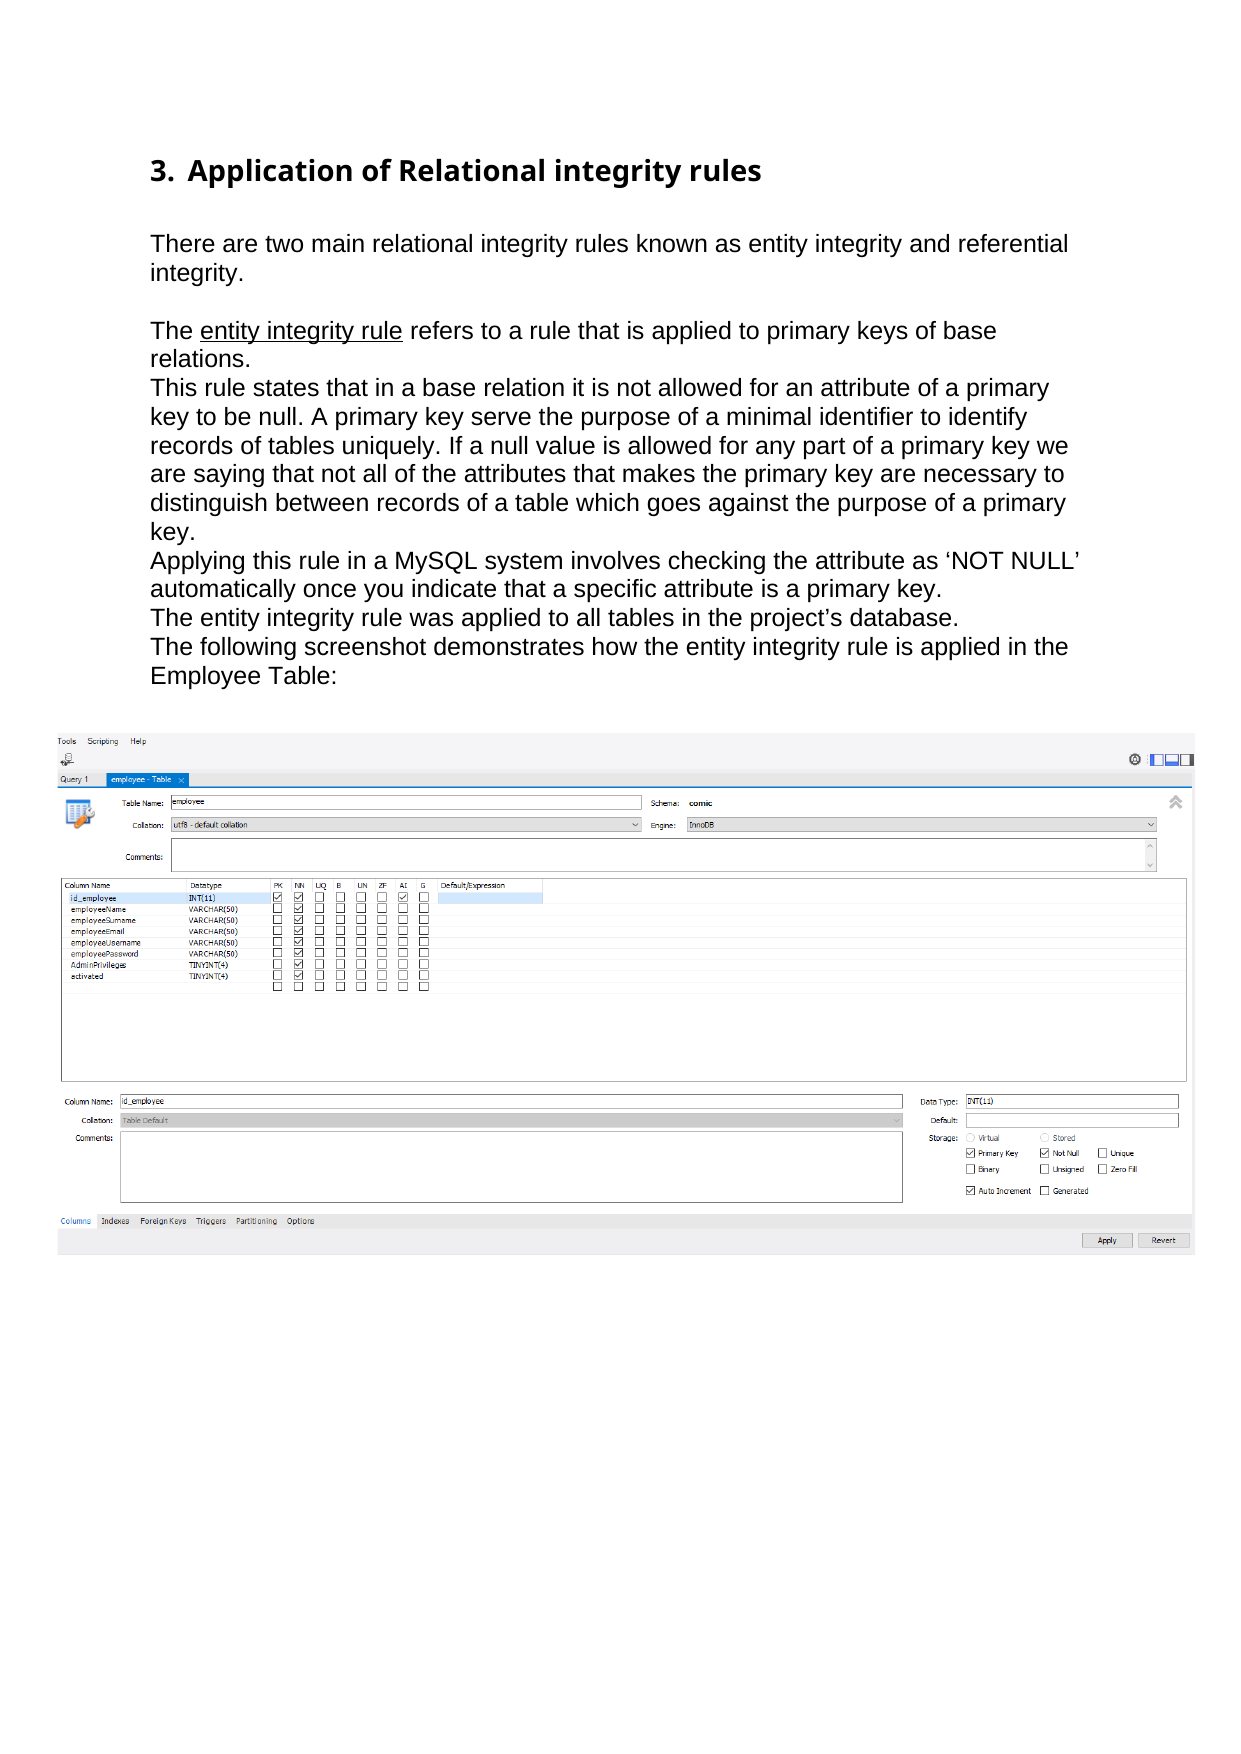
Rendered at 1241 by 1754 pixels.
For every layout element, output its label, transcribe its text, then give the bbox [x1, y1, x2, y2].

text Applying this rule in a MySQL system involves checking the attribute as ‘NOT NULL’ automatically once you indicate that a specific attribute is a primary key. [150, 546, 1090, 603]
text The following screenshot demonstrates how the entity integrity rule is applied in the Employee Table: [150, 632, 1090, 689]
text The entity integrity rule refers to a rule that is applied to primary keys of base relations. [150, 316, 1090, 373]
text This rule states that in a base relation it is not allowed for an attribute of a primary key to be null. A primary key serve the purpose of a minimal identifier to identify records of tables uniquely. If a null value is allowed for any part of a primary key we are saying that not all of the attributes that makes the primary key are necessary to distinguish between records of a table which goes against the purpose of a primary key. [150, 373, 1090, 546]
picture [57, 732, 1196, 1255]
text The entity integrity rule was applied to all tables in the project’s database. [150, 603, 1090, 632]
text There are two main relational integrity rules known as entity integrity and referential integrity. [150, 229, 1090, 287]
subtitle Application of Relational integrity rules [150, 150, 1090, 190]
